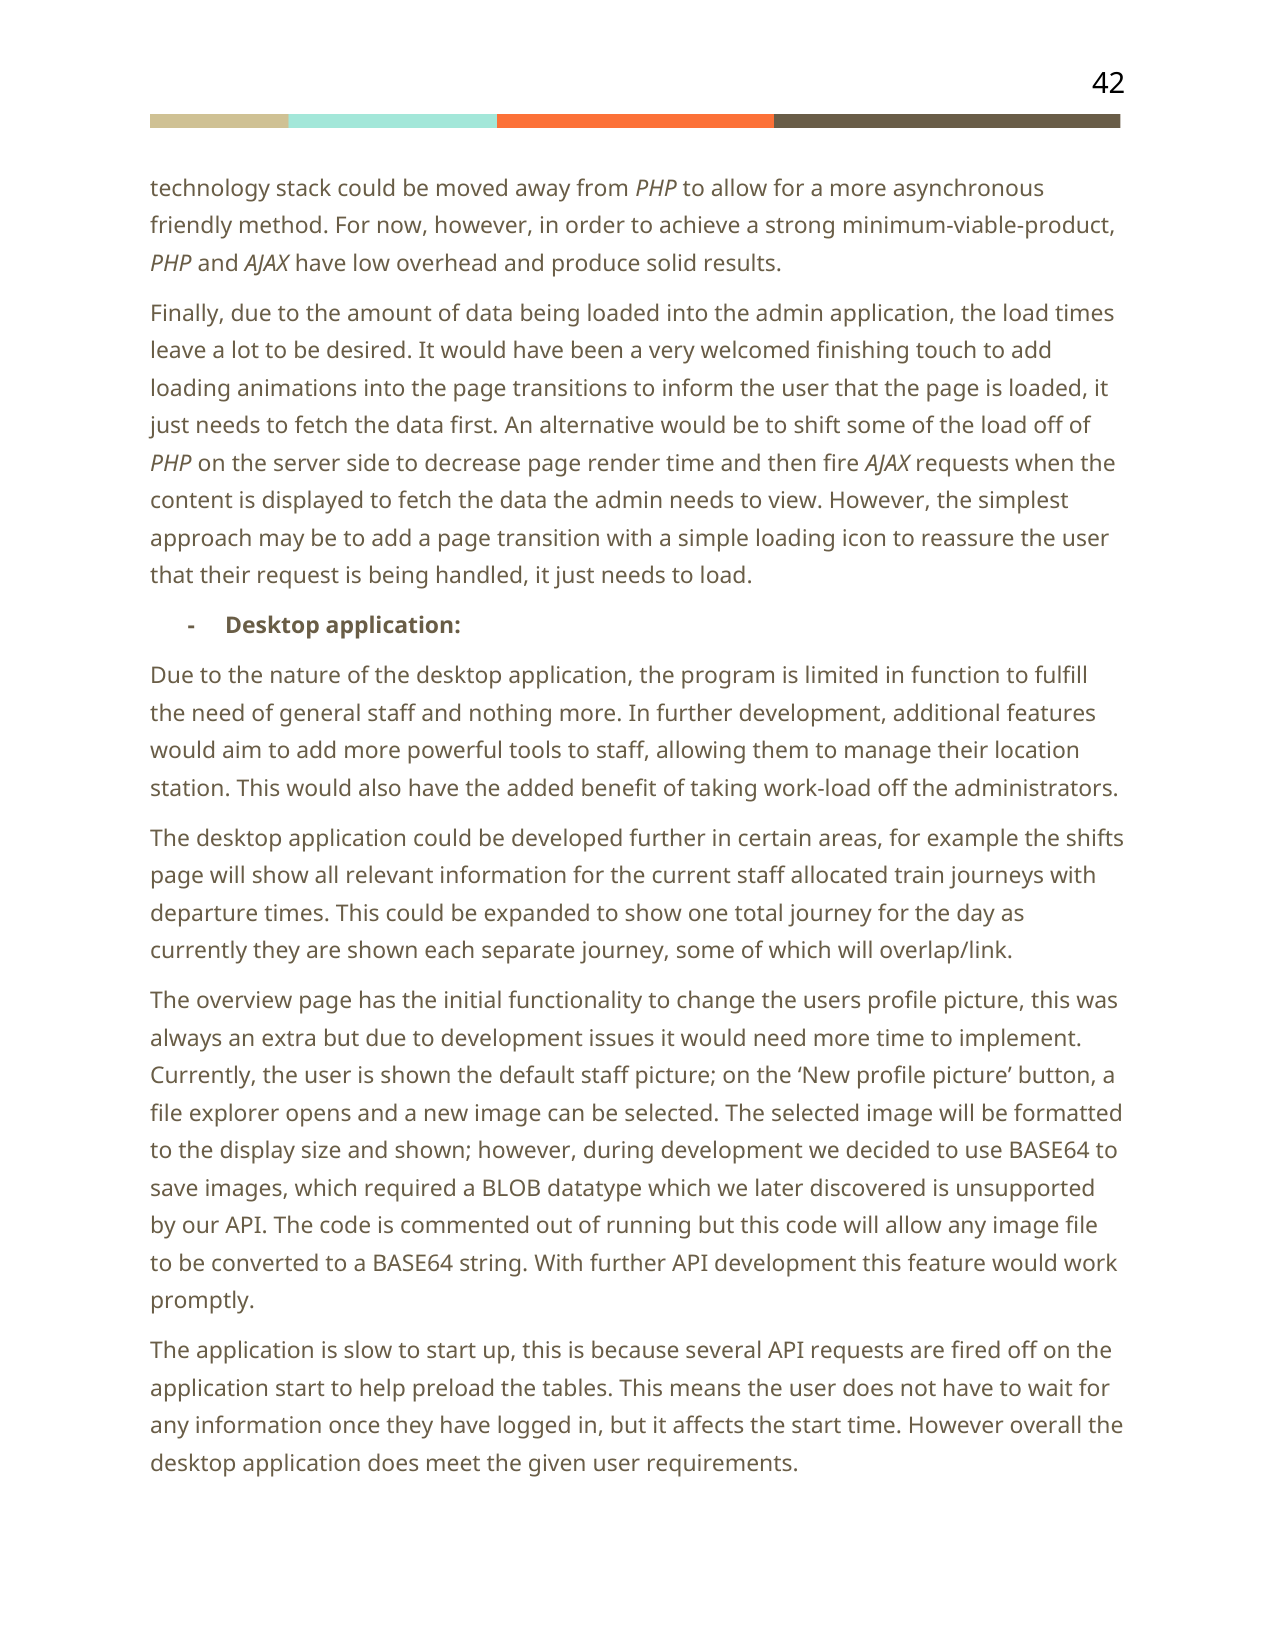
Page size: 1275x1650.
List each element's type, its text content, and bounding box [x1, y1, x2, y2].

text The desktop application could be developed further in certain areas, for example the shifts page will show all relevant information for the current staff allocated train journeys with departure times. This could be expanded to show one total journey for the day as currently they are shown each separate journey, some of which will overlap/link. [150, 822, 1125, 966]
text The overview page has the initial functionality to change the users profile picture, this was always an extra but due to development issues it would need more time to implement. Currently, the user is shown the default staff picture; on the ‘New profile picture’ button, a file explorer opens and a new image can be selected. The selected image will be formatted to the display size and shown; however, during development we decided to use BASE64 to save images, which required a BLOB datatype which we later discovered is unsupported by our API. The code is commented out of running but this code will allow any image file to be converted to a BASE64 string. With further API development this feature would work promptly. [150, 984, 1125, 1316]
text The application is slow to start up, this is because several API requests are fired off on the application start to help preload the tables. This means the user does not have to wait for any information once they have logged in, but it affects the start time. However overall the desktop application does meet the given user requirements. [150, 1334, 1125, 1478]
text Due to the nature of the desktop application, the program is limited in function to fulfill the need of general staff and nothing more. In further development, additional features would aim to add more powerful tools to staff, allowing them to manage their location station. This would also have the added benefit of taking work-load off the administrators. [150, 659, 1125, 803]
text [150, 172, 1125, 278]
text Finally, due to the amount of data being loaded into the admin application, the load times leave a lot to be desired. It would have been a very welcomed finishing touch to add loading animations into the page transitions to inform the user that the page is loaded, it just needs to fetch the data first. An alternative would be to shift some of the load off of PHP on the server side to decrease page render time and then fire AJAX requests when the content is displayed to fetch the data the admin needs to view. However, the simplest approach may be to add a page transition with a simple loading icon to reassure the user that their request is being handled, it just needs to load. [150, 297, 1125, 591]
list Desktop application: [187, 609, 1125, 641]
picture [150, 114, 1121, 128]
